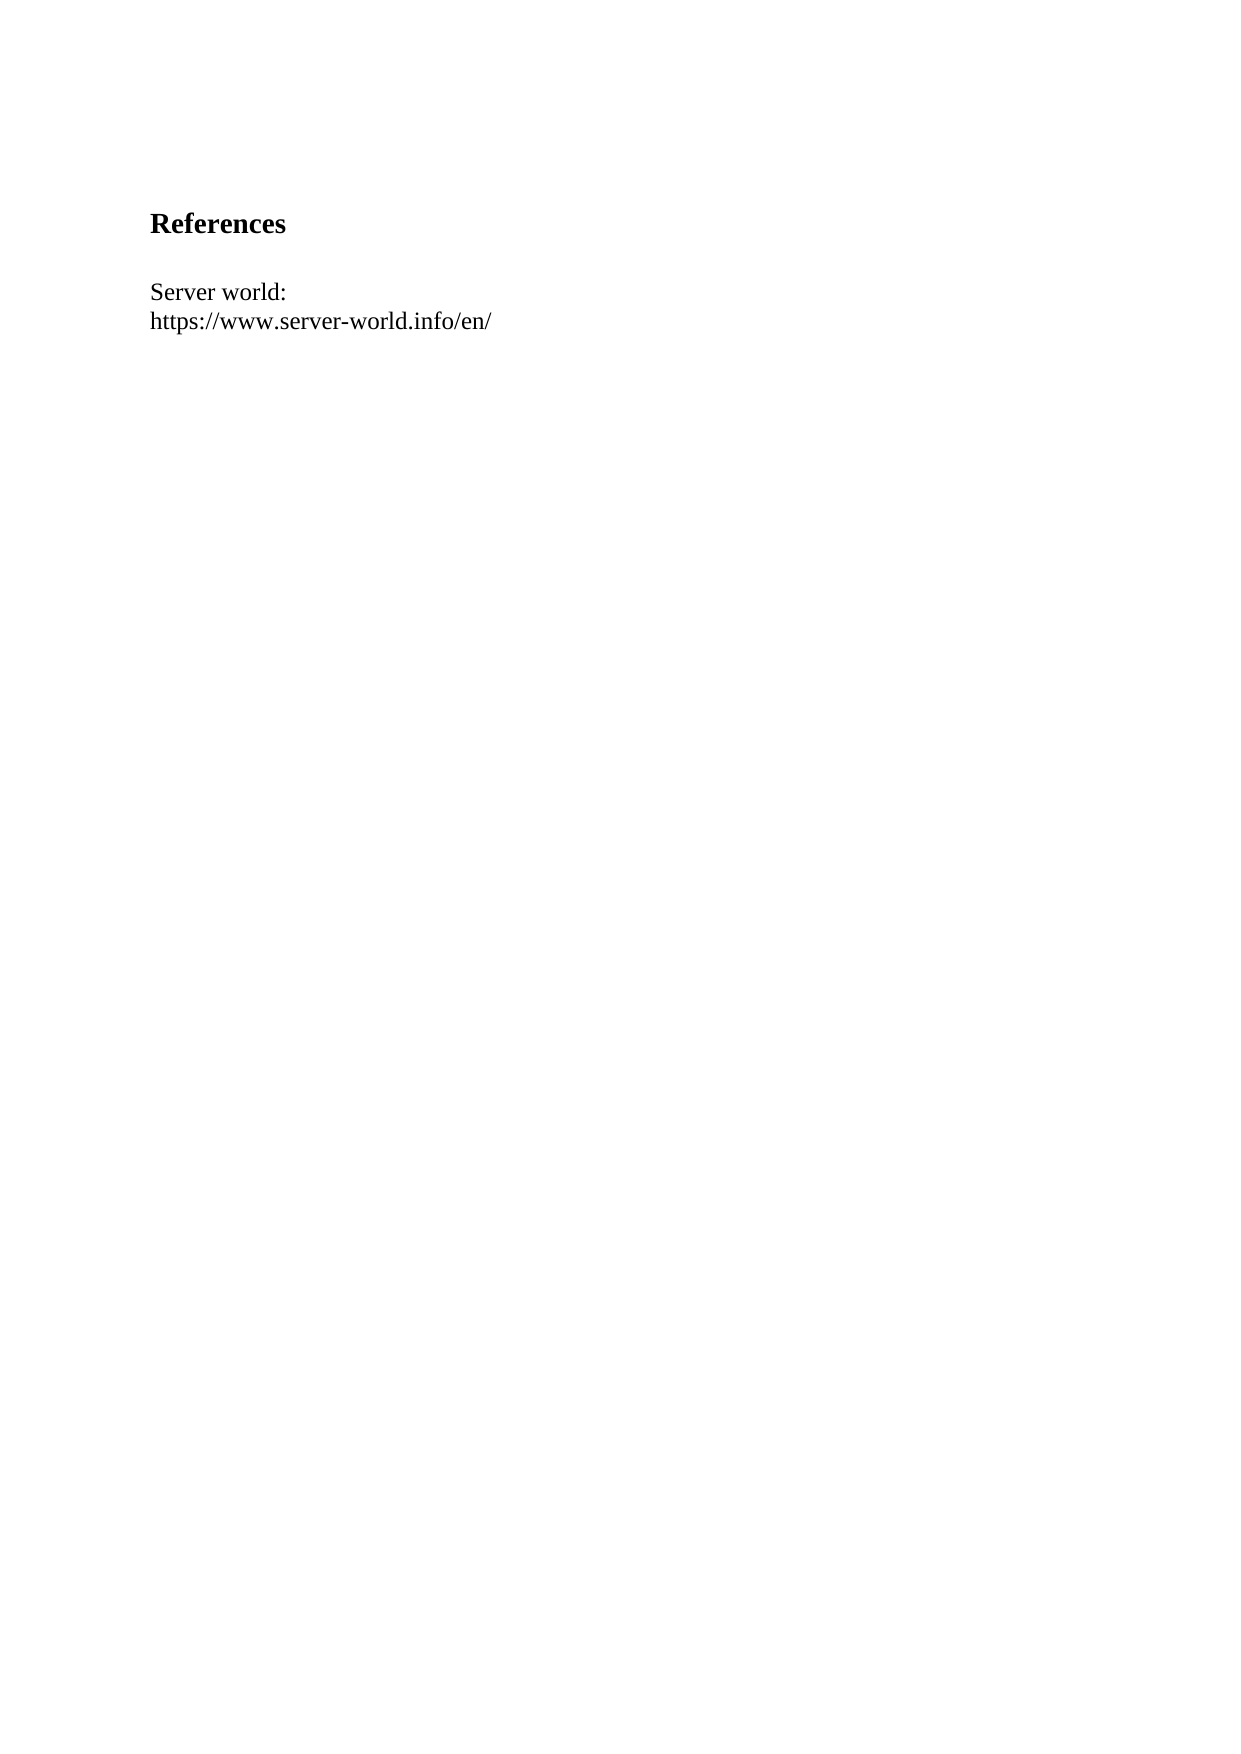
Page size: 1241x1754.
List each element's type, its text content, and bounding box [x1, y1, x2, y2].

subtitle References [150, 206, 1090, 240]
text Server world: https://www.server-world.info/en/ [150, 277, 1090, 334]
